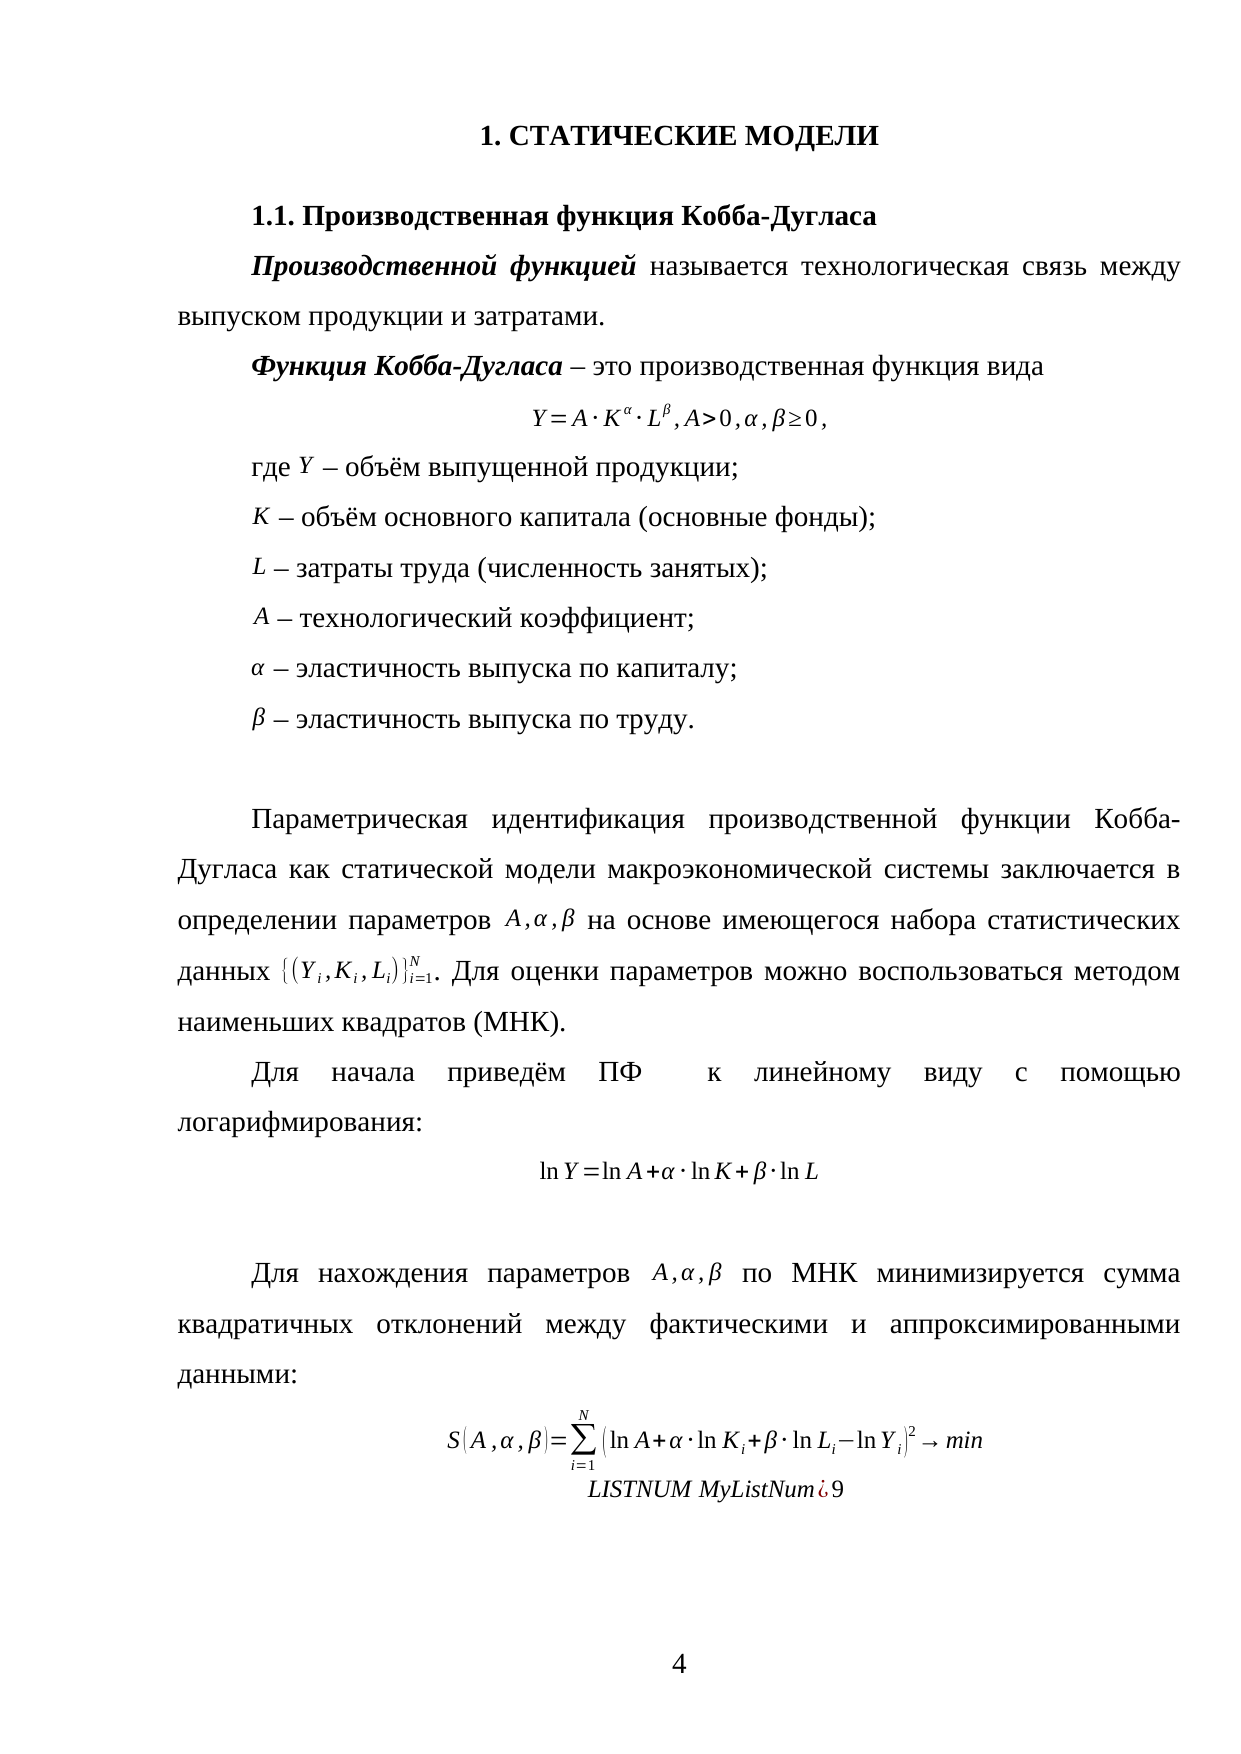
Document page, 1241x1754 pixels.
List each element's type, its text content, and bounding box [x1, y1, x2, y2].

text Для начала приведём ПФ (1) к линейному виду с помощью логарифмирования: [177, 1054, 1181, 1138]
text – эластичность выпуска по труду. [177, 701, 1181, 734]
text – объём основного капитала (основные фонды); [177, 499, 1181, 533]
text Параметрическая идентификация производственной функции Кобба-Дугласа как статической модели макроэкономической системы заключается в определении параметров на основе имеющегося набора статистических данных . Для оценки параметров можно воспользоваться методом наименьших квадратов (МНК). [177, 801, 1181, 1037]
text Для нахождения параметров по МНК минимизируется сумма квадратичных отклонений между фактическими и аппроксимированными данными: [177, 1256, 1181, 1390]
text – эластичность выпуска по капиталу; [177, 650, 1181, 684]
text – технологический коэффициент; [177, 600, 1181, 634]
text – затраты труда (численность занятых); [177, 550, 1181, 583]
subtitle Производственная функция Кобба-Дугласа [177, 198, 1181, 231]
text Производственной функцией называется технологическая связь между выпуском продукции и затратами. [177, 248, 1181, 332]
subtitle Статические модели [177, 118, 1181, 152]
text Функция Кобба-Дугласа – это производственная функция вида [177, 348, 1181, 382]
text где – объём выпущенной продукции; [177, 449, 1181, 483]
